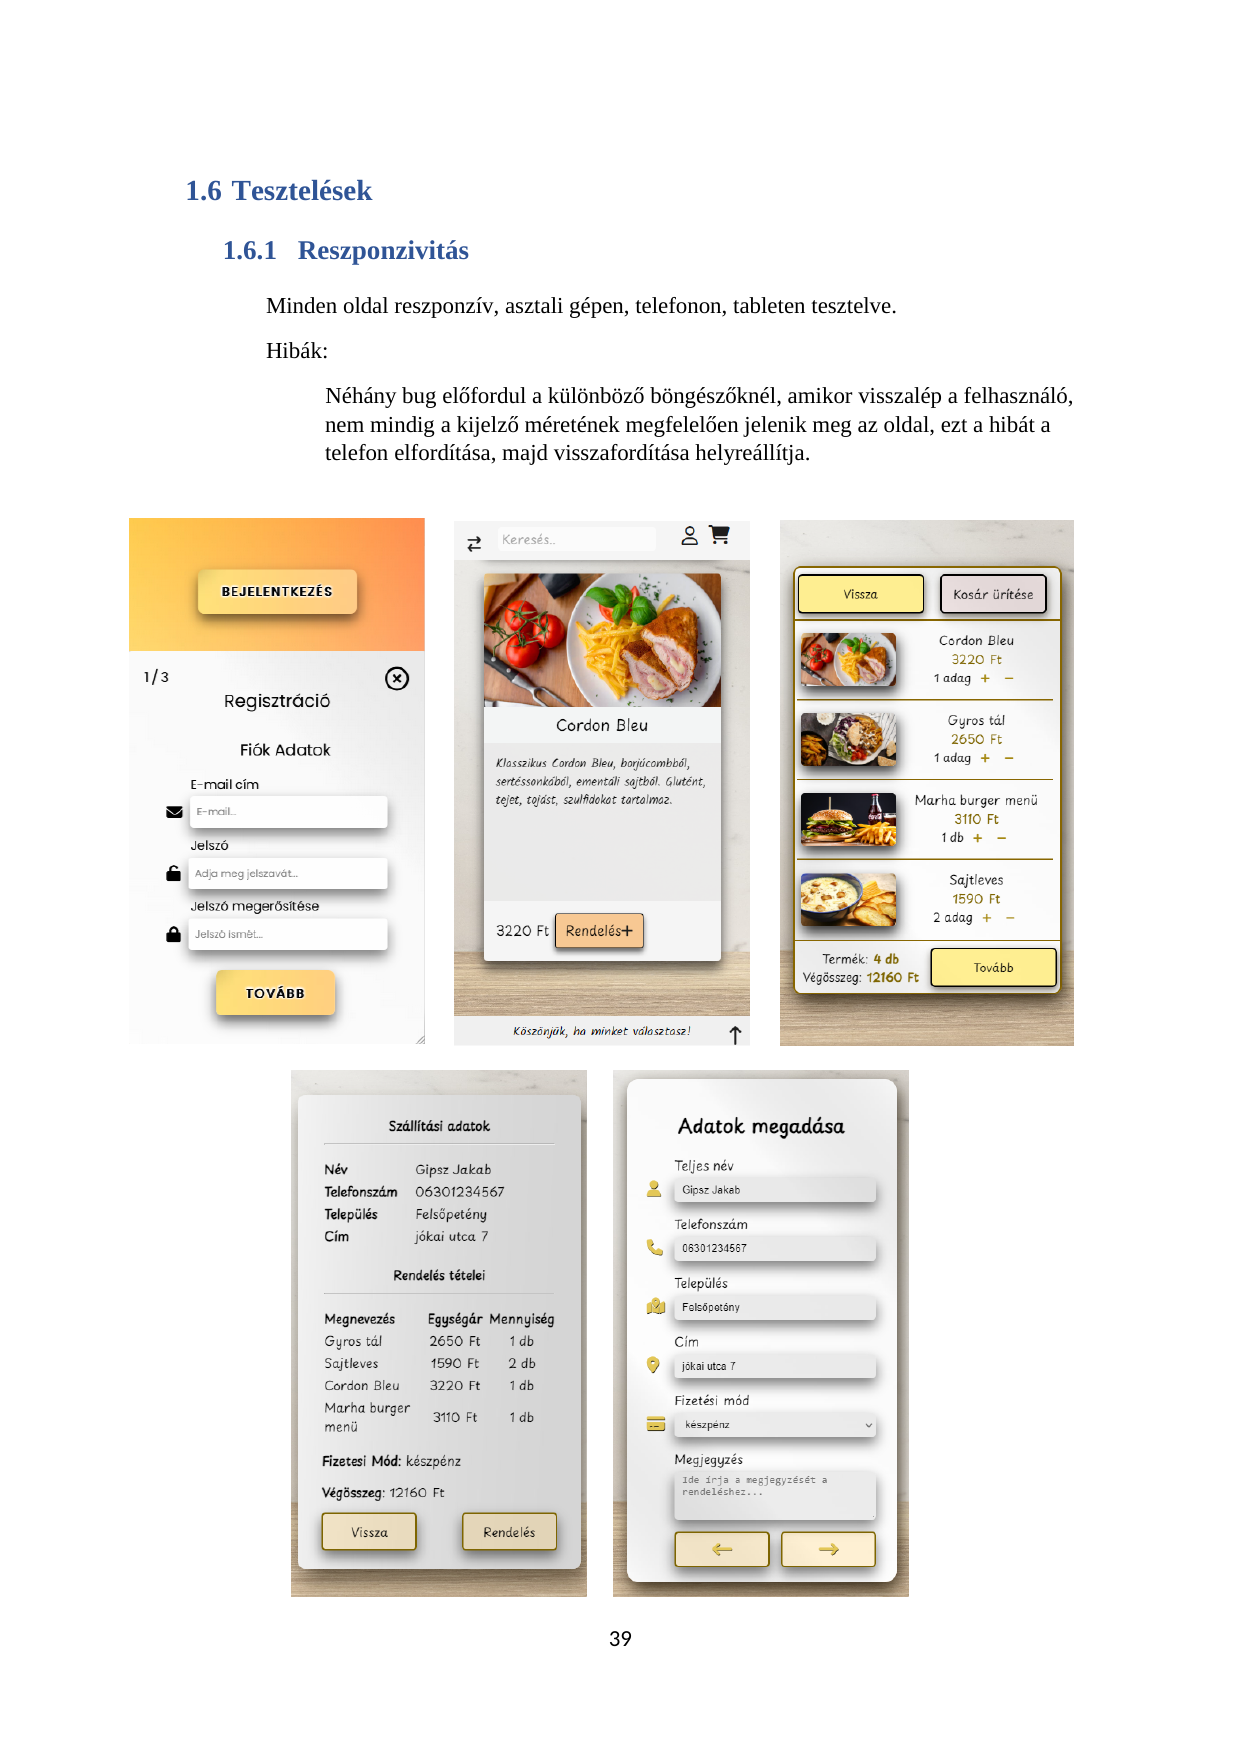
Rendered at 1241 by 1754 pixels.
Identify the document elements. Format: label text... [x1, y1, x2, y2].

picture [129, 518, 425, 1044]
picture [613, 1070, 909, 1597]
subtitle Tesztelések [185, 173, 1093, 206]
text Néhány bug előfordul a különböző böngészőknél, amikor visszalép a felhasználó, nem mindig a kijelző méretének megfelelően jelenik meg az oldal, ezt a hibát a telefon elfordítása, majd visszafordítása helyreállítja. [325, 382, 1093, 466]
picture [291, 1070, 587, 1597]
subtitle Reszponzivitás [223, 234, 1093, 265]
picture [780, 520, 1074, 1046]
text Hibák: [148, 337, 1093, 364]
text Minden oldal reszponzív, asztali gépen, telefonon, tableten tesztelve. [148, 292, 1093, 319]
picture [454, 521, 750, 1046]
